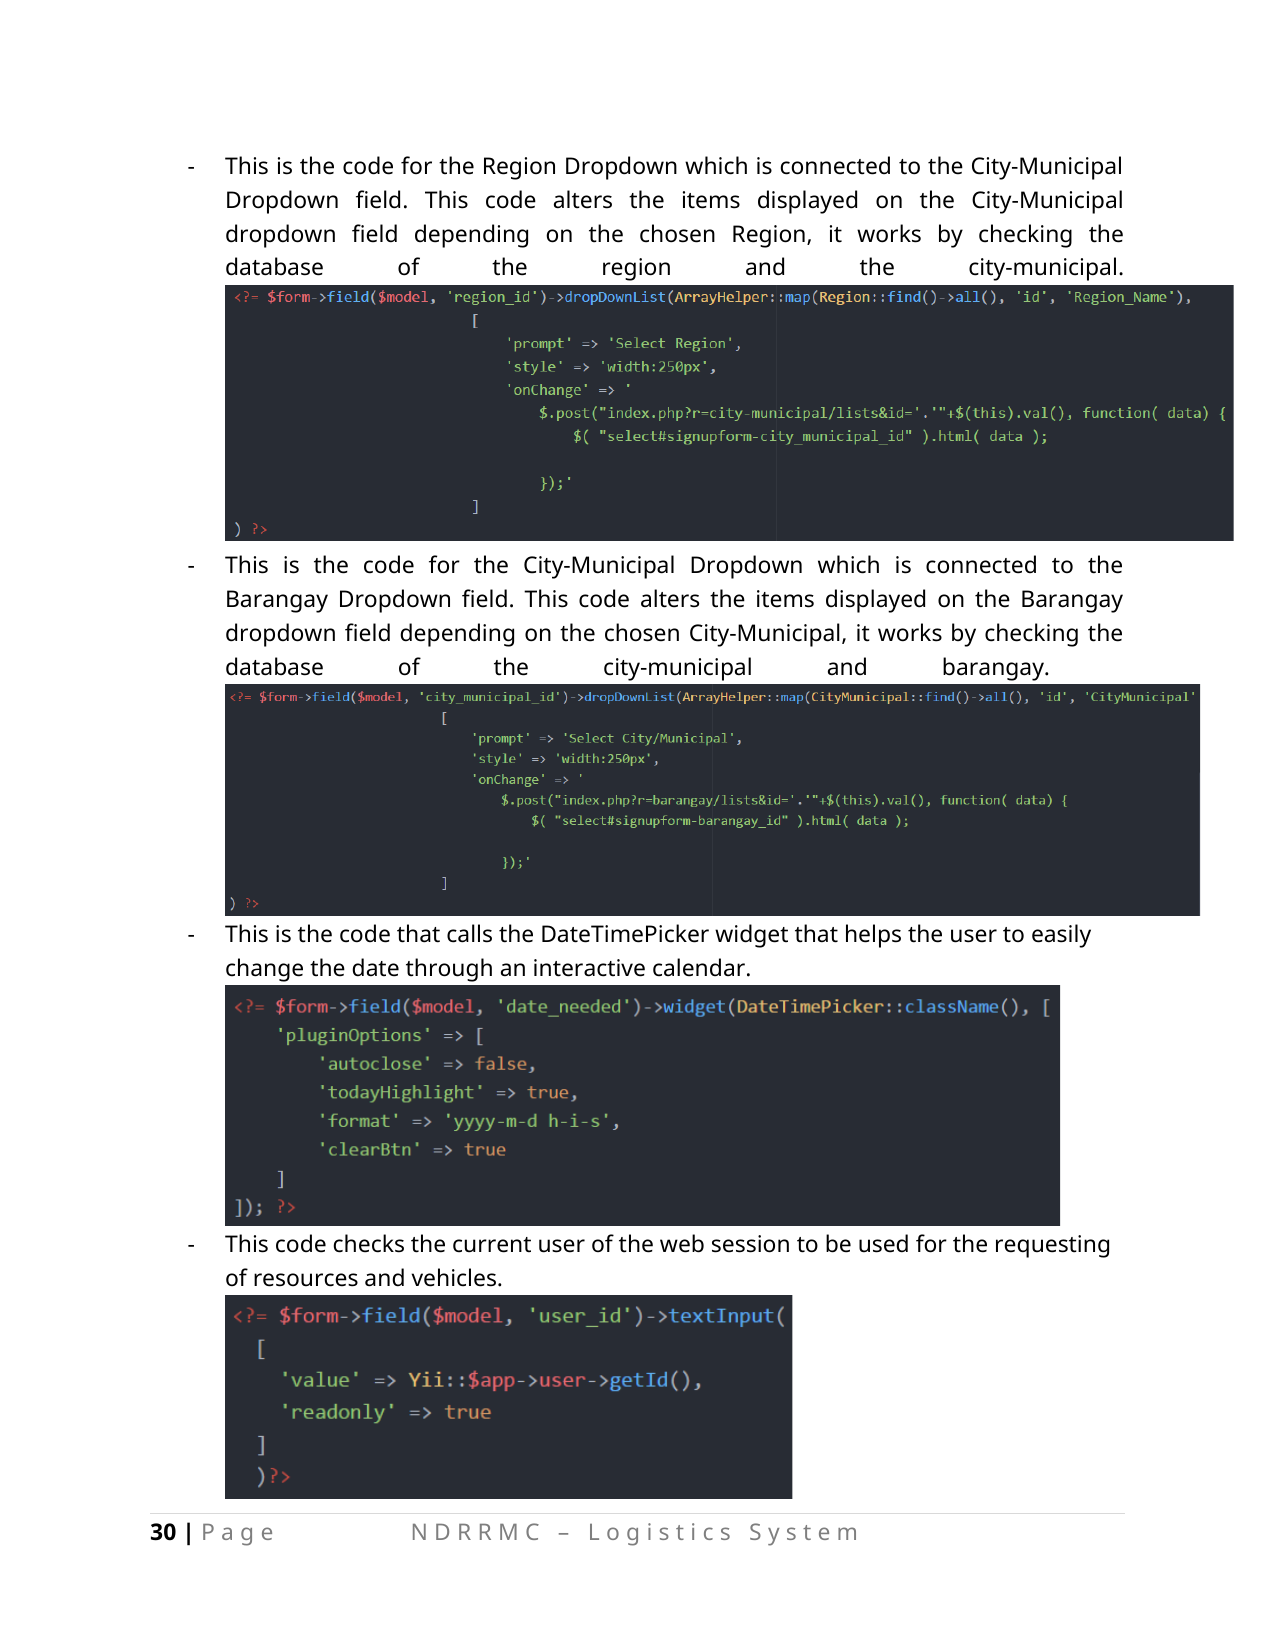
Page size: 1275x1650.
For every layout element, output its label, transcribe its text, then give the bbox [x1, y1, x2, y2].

picture [225, 985, 1060, 1226]
picture [225, 1295, 793, 1499]
picture [225, 285, 1234, 541]
picture [225, 684, 1200, 916]
